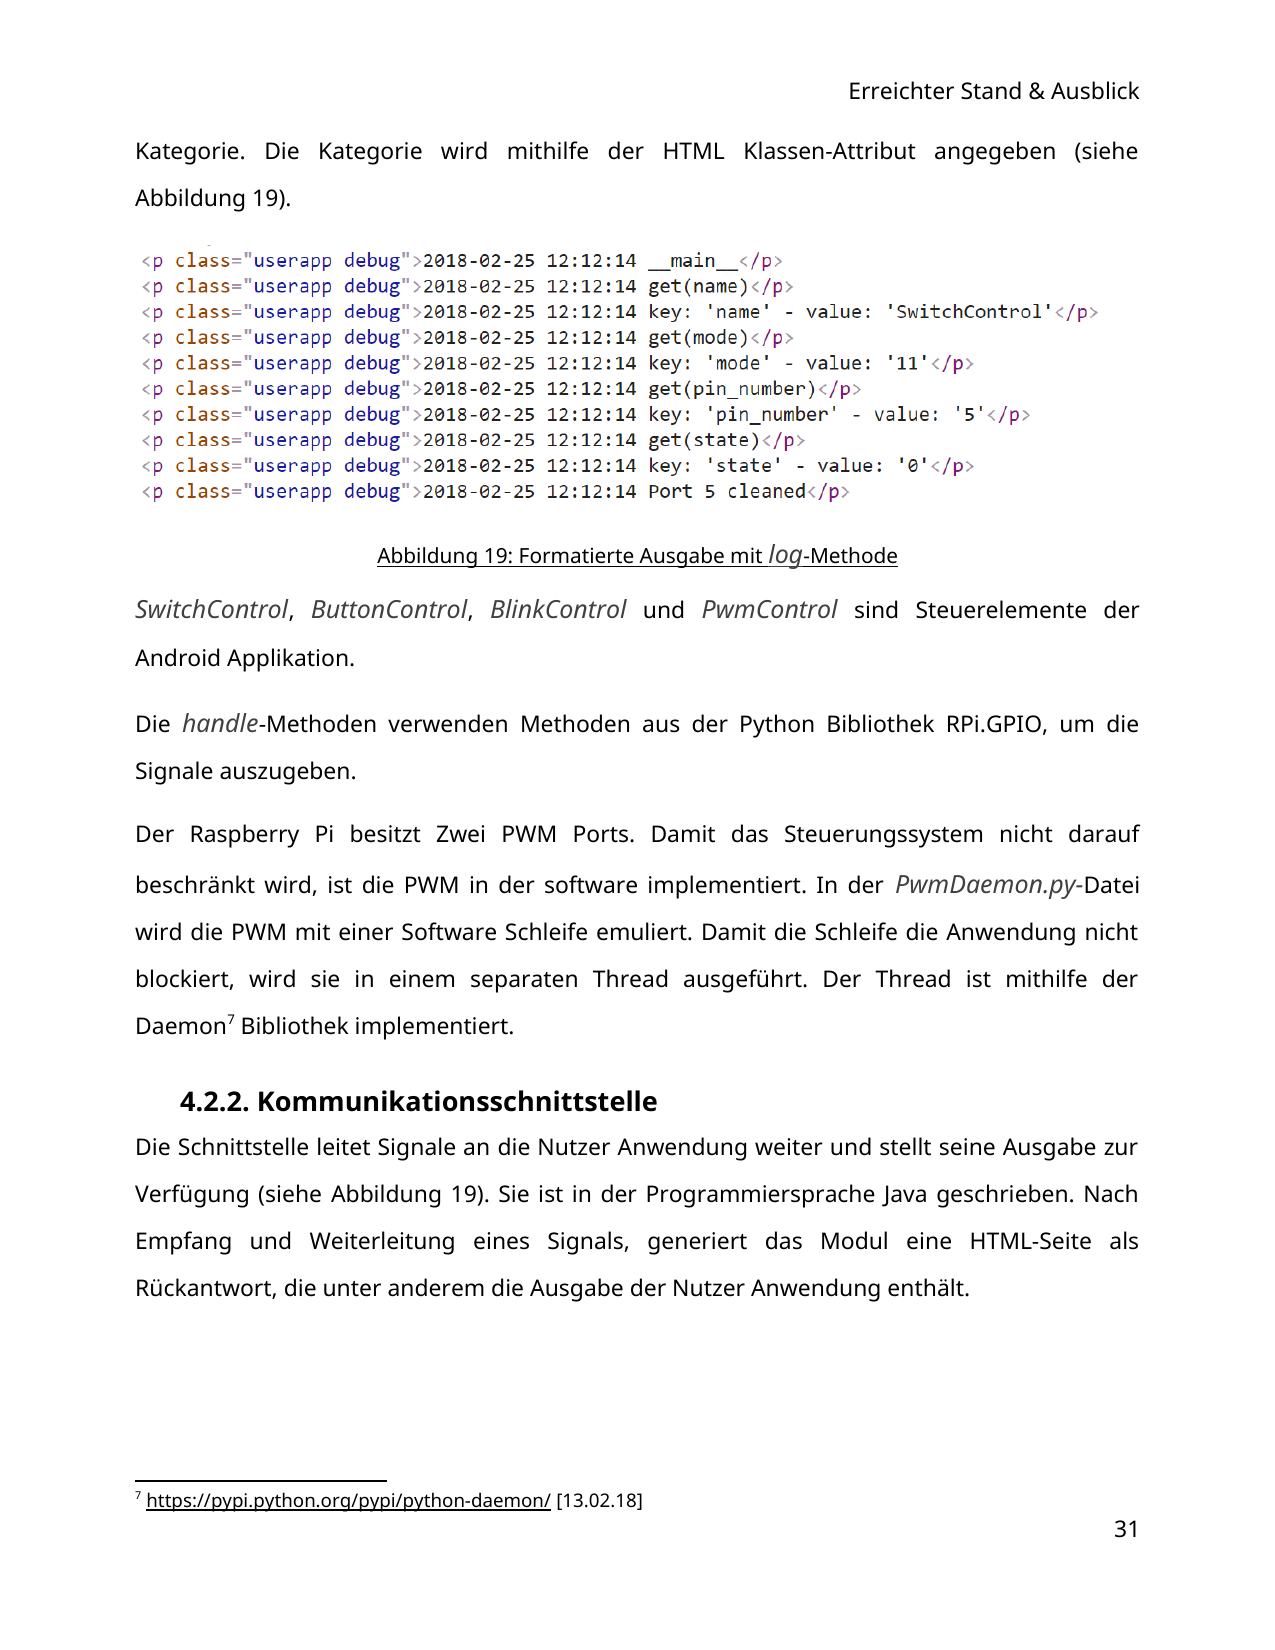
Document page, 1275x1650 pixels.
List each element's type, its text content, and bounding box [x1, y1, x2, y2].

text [135, 135, 1140, 213]
text SwitchControl, ButtonControl, BlinkControl und PwmControl sind Steuerelemente der Android Applikation. [135, 592, 1140, 673]
picture [134, 245, 1105, 505]
text Der Raspberry Pi besitzt Zwei PWM Ports. Damit das Steuerungssystem nicht darauf beschränkt wird, ist die PWM in der software implementiert. In der PwmDaemon.py-Datei wird die PWM mit einer Software Schleife emuliert. Damit die Schleife die Anwendung nicht blockiert, wird sie in einem separaten Thread ausgeführt. Der Thread ist mithilfe der Daemon Bibliothek implementiert. [135, 818, 1140, 1041]
text Die Schnittstelle leitet Signale an die Nutzer Anwendung weiter und stellt seine Ausgabe zur Verfügung (siehe Abbildung 19). Sie ist in der Programmiersprache Java geschrieben. Nach Empfang und Weiterleitung eines Signals, generiert das Modul eine HTML-Seite als Rückantwort, die unter anderem die Ausgabe der Nutzer Anwendung enthält. [135, 1131, 1140, 1303]
text Die handle-Methoden verwenden Methoden aus der Python Bibliothek RPi.GPIO, um die Signale auszugeben. [135, 705, 1140, 786]
subtitle Kommunikationsschnittstelle [180, 1082, 1140, 1119]
text Abbildung 19: Formatierte Ausgabe mit log-Methode [135, 537, 1140, 571]
